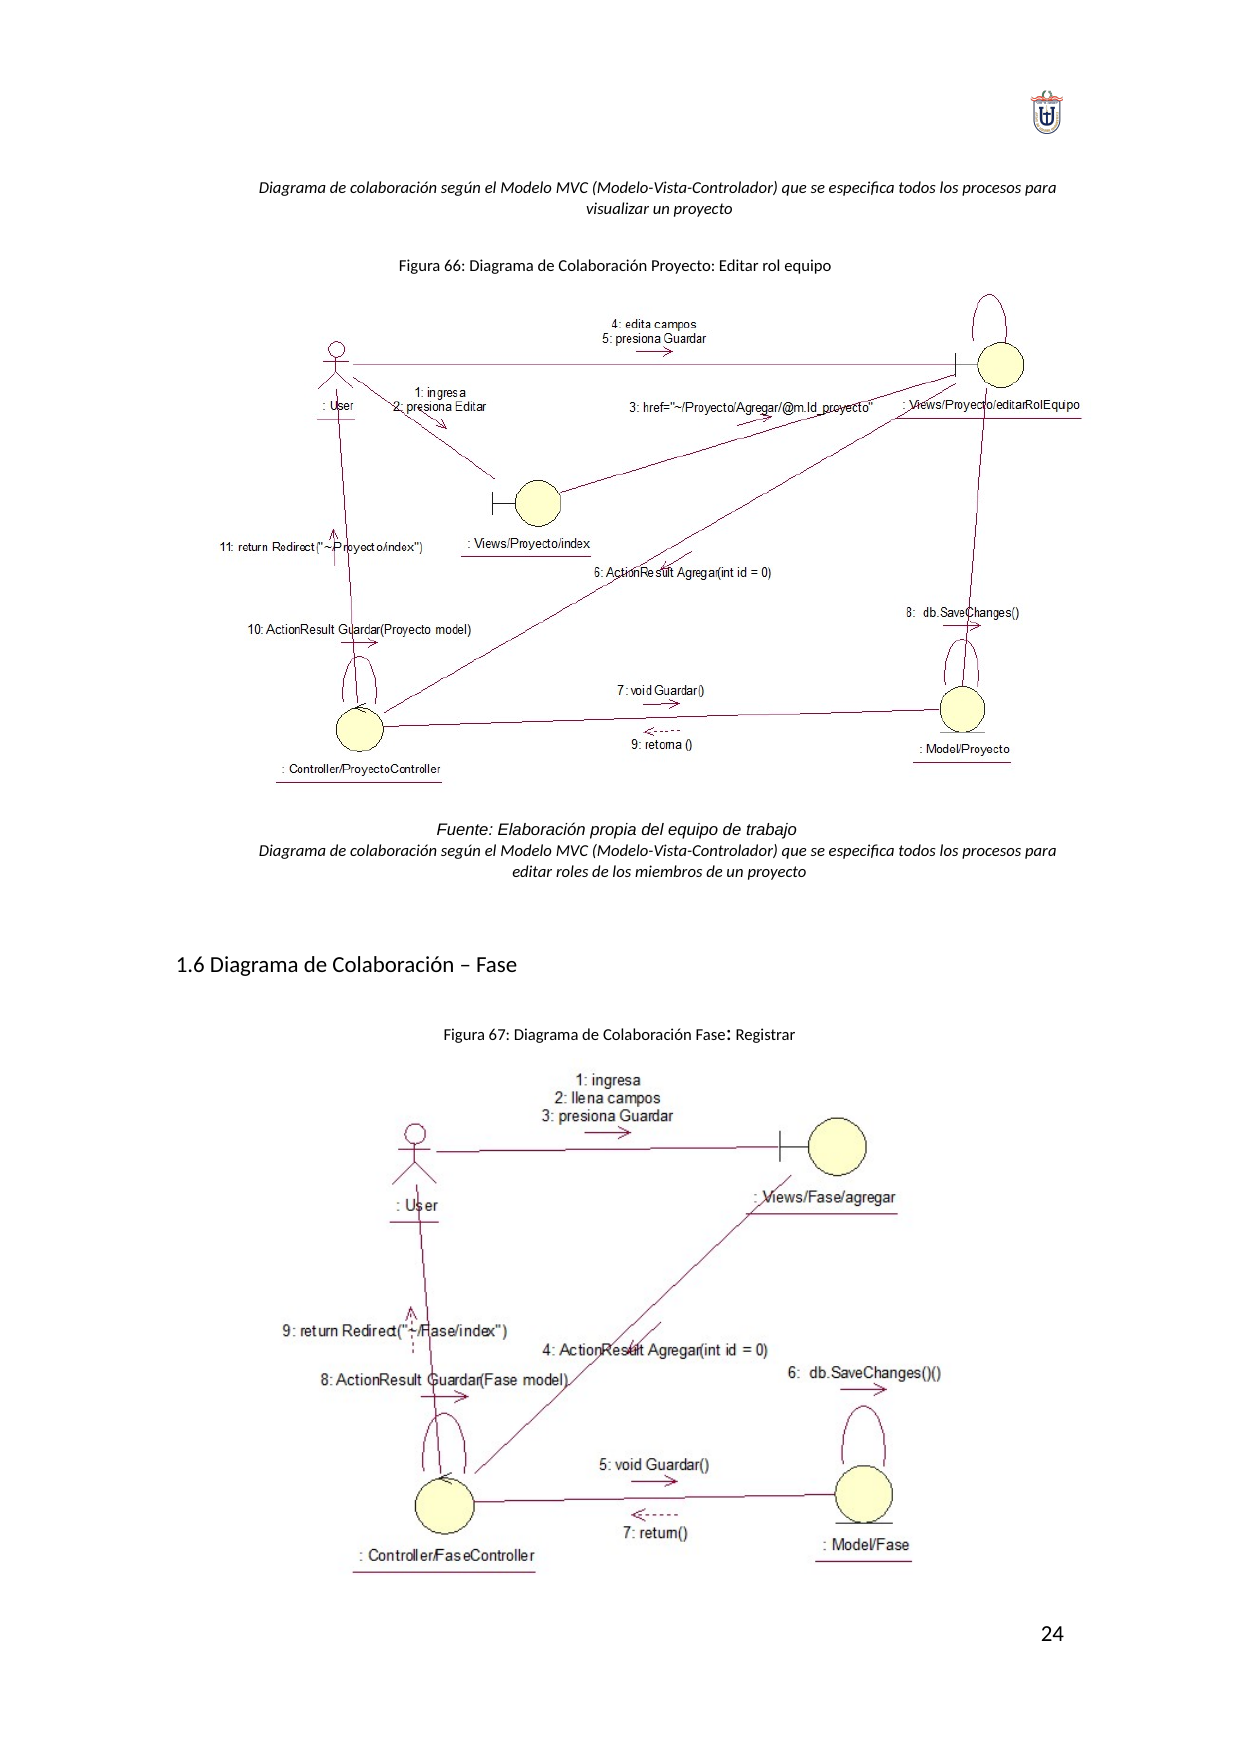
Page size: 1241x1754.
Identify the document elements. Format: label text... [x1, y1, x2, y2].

picture [213, 292, 1099, 806]
text Fuente: Elaboración propia del equipo de trabajo [249, 820, 984, 839]
text Diagrama de colaboración según el Modelo MVC (Modelo-Vista-Controlador) que se especifica todos los procesos para visualizar un proyecto [241, 178, 1077, 219]
text Diagrama de colaboración según el Modelo MVC (Modelo-Vista-Controlador) que se especifica todos los procesos para editar roles de los miembros de un proyecto [241, 841, 1077, 882]
picture [1030, 90, 1063, 134]
text Figura 66: Diagrama de Colaboración Proyecto: Editar rol equipo [399, 255, 1118, 276]
text 1.6 Diagrama de Colaboración – Fase [176, 950, 1064, 978]
text Figura 67: Diagrama de Colaboración Fase: Registrar [183, 1018, 1055, 1046]
picture [262, 1058, 985, 1598]
